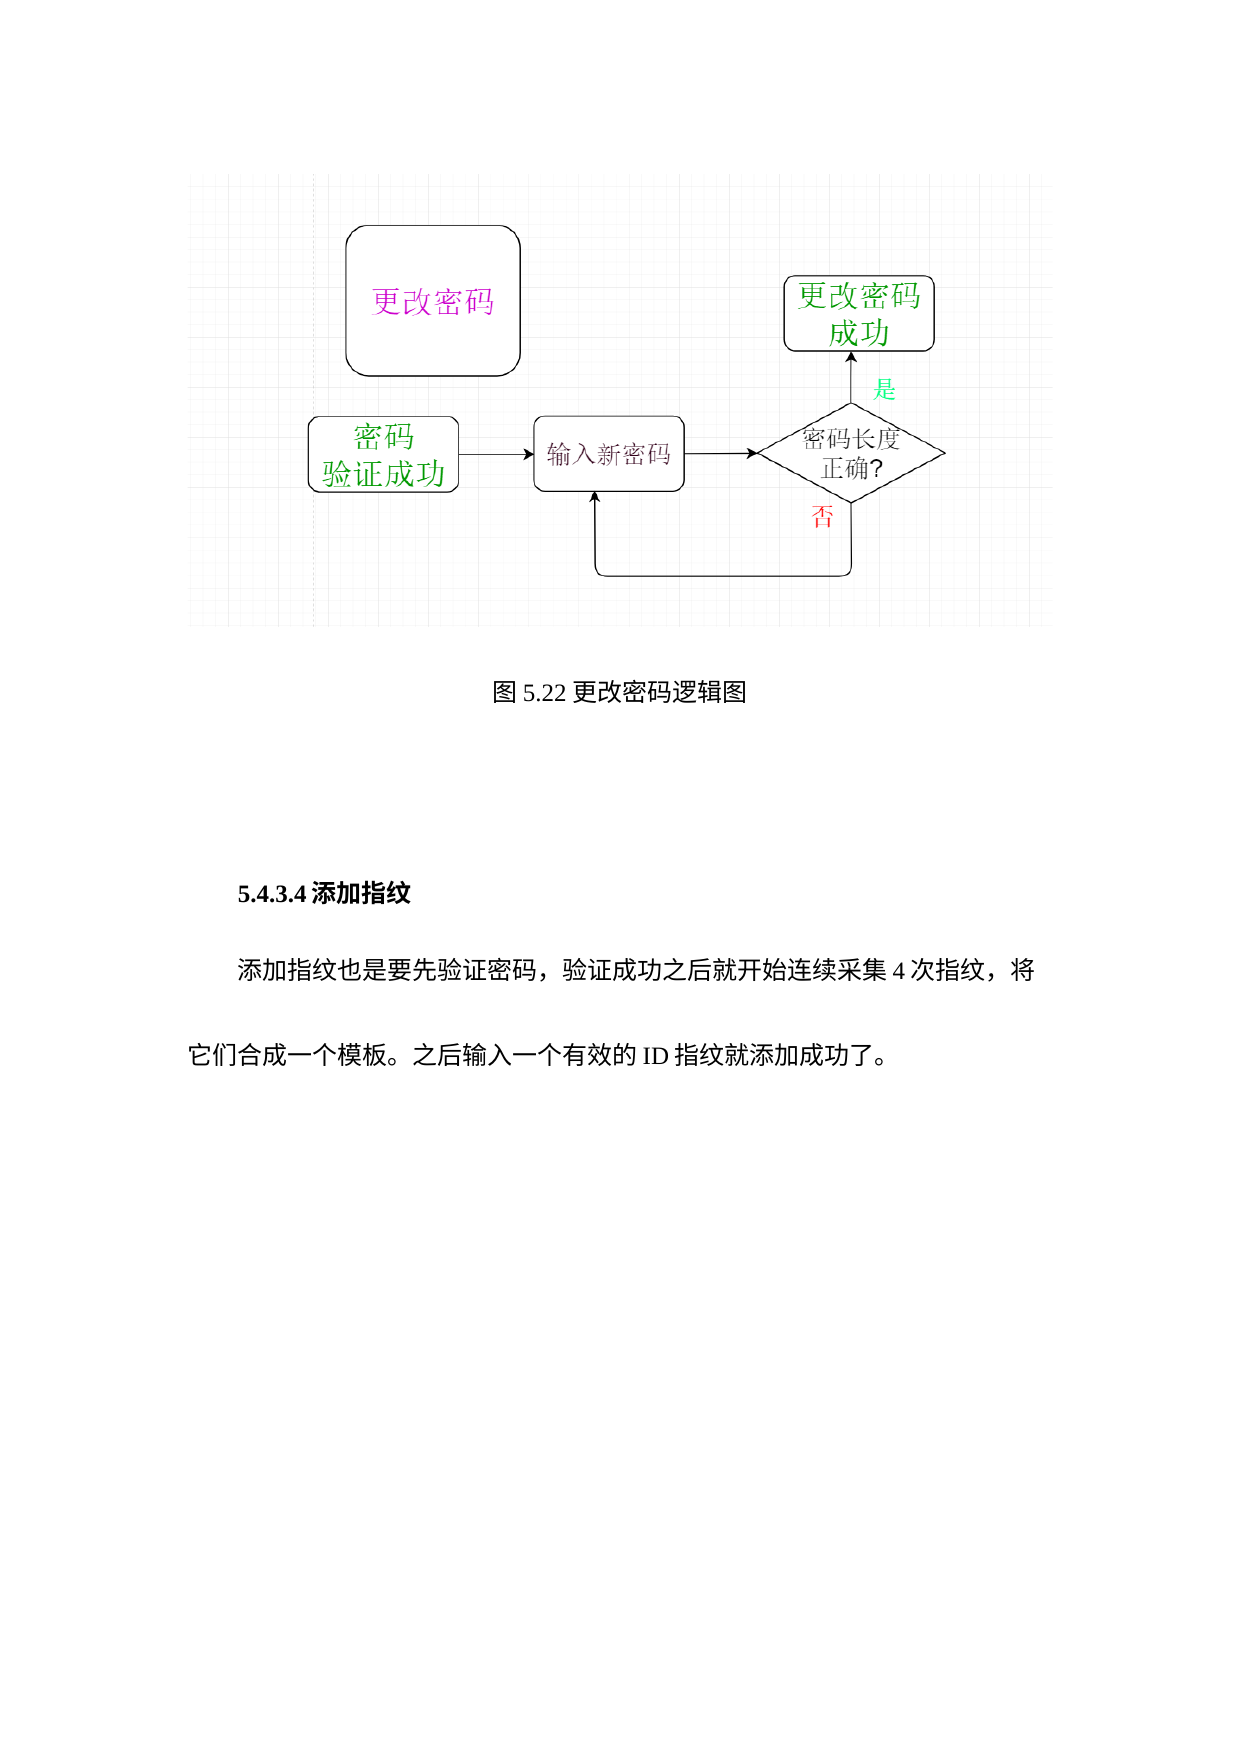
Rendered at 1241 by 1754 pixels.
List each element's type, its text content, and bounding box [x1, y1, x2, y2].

text 图5.22 更改密码逻辑图 [187, 657, 1053, 725]
subtitle 5.4.3.4添加指纹 [187, 857, 1053, 925]
picture [187, 174, 1053, 627]
text 添加指纹也是要先验证密码，验证成功之后就开始连续采集4次指纹，将它们合成一个模板。之后输入一个有效的ID指纹就添加成功了。 [187, 934, 1053, 1087]
